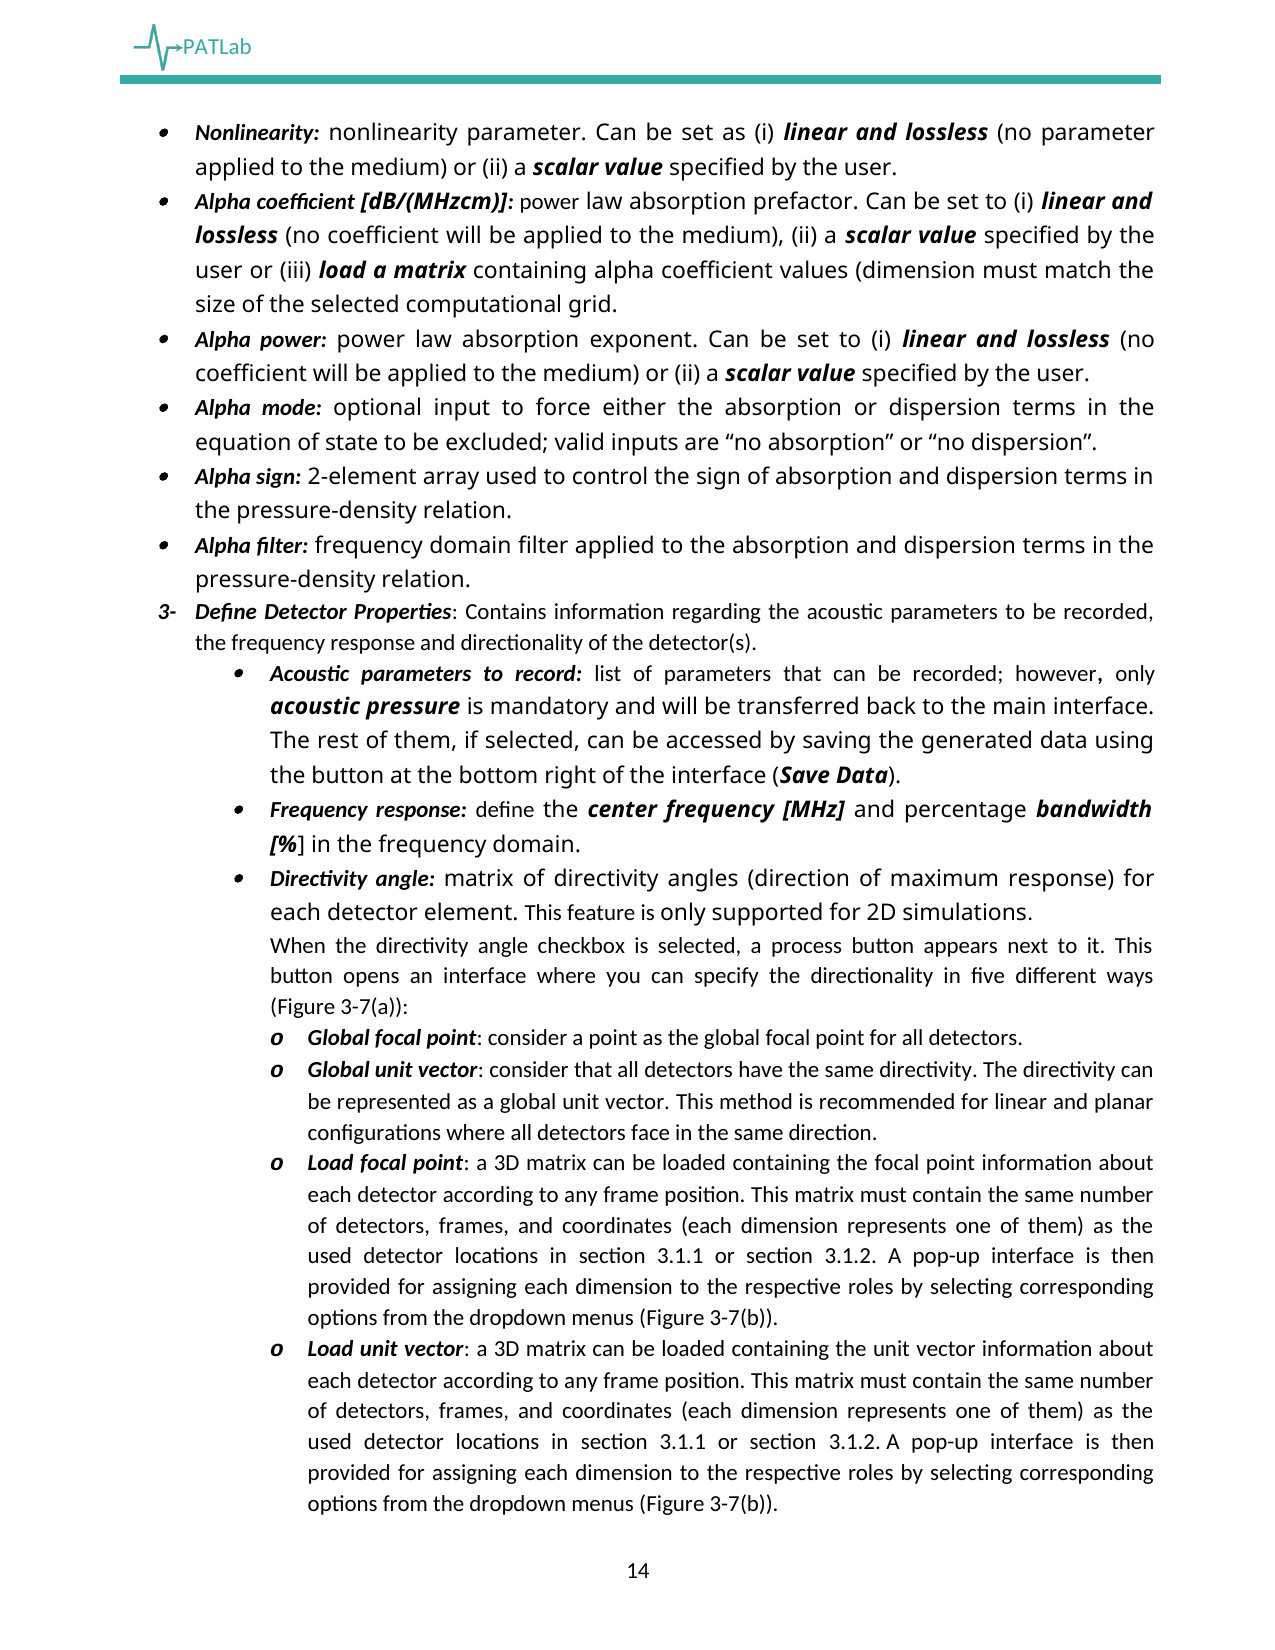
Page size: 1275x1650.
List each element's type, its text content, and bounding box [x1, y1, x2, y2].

list Alpha power: power law absorption exponent. Can be set to (i) linear and lossless (no coefficient will be applied to the medium) or (ii) a scalar value specified by the user. [157, 322, 1155, 388]
list Frequency response: define the center frequency [MHz] and percentage bandwidth [%] in the frequency domain. [232, 793, 1155, 859]
list Alpha filter: frequency domain filter applied to the absorption and dispersion terms in the pressure-density relation. [157, 529, 1155, 594]
list Alpha sign: 2-element array used to control the sign of absorption and dispersion terms in the pressure-density relation. [157, 460, 1155, 526]
list Global unit vector: consider that all detectors have the same directivity. The directivity can be represented as a global unit vector. This method is recommended for linear and planar configurations where all detectors face in the same direction. [270, 1055, 1155, 1146]
list Directivity angle: matrix of directivity angles (direction of maximum response) for each detector element. This feature is only supported for 2D simulations. [232, 862, 1155, 928]
list Define Detector Properties: Contains information regarding the acoustic parameters to be recorded, the frequency response and directionality of the detector(s). [157, 597, 1155, 656]
picture [133, 23, 191, 72]
list Alpha mode: optional input to force either the absorption or dispersion terms in the equation of state to be excluded; valid inputs are “no absorption” or “no dispersion”. [157, 391, 1155, 457]
list Global focal point: consider a point as the global focal point for all detectors. [270, 1023, 1155, 1052]
list Nonlinearity: nonlinearity parameter. Can be set as (i) linear and lossless (no parameter applied to the medium) or (ii) a scalar value specified by the user. [157, 116, 1155, 182]
list Acoustic parameters to record: list of parameters that can be recorded; however, only acoustic pressure is mandatory and will be transferred back to the main interface. The rest of them, if selected, can be accessed by saving the generated data using the button at the bottom right of the interface (Save Data). [232, 659, 1155, 790]
list Alpha coefficient [dB/(MHzcm)]: power law absorption prefactor. Can be set to (i) linear and lossless (no coefficient will be applied to the medium), (ii) a scalar value specified by the user or (iii) load a matrix containing alpha coefficient values (dimension must match the size of the selected computational grid. [157, 185, 1155, 319]
